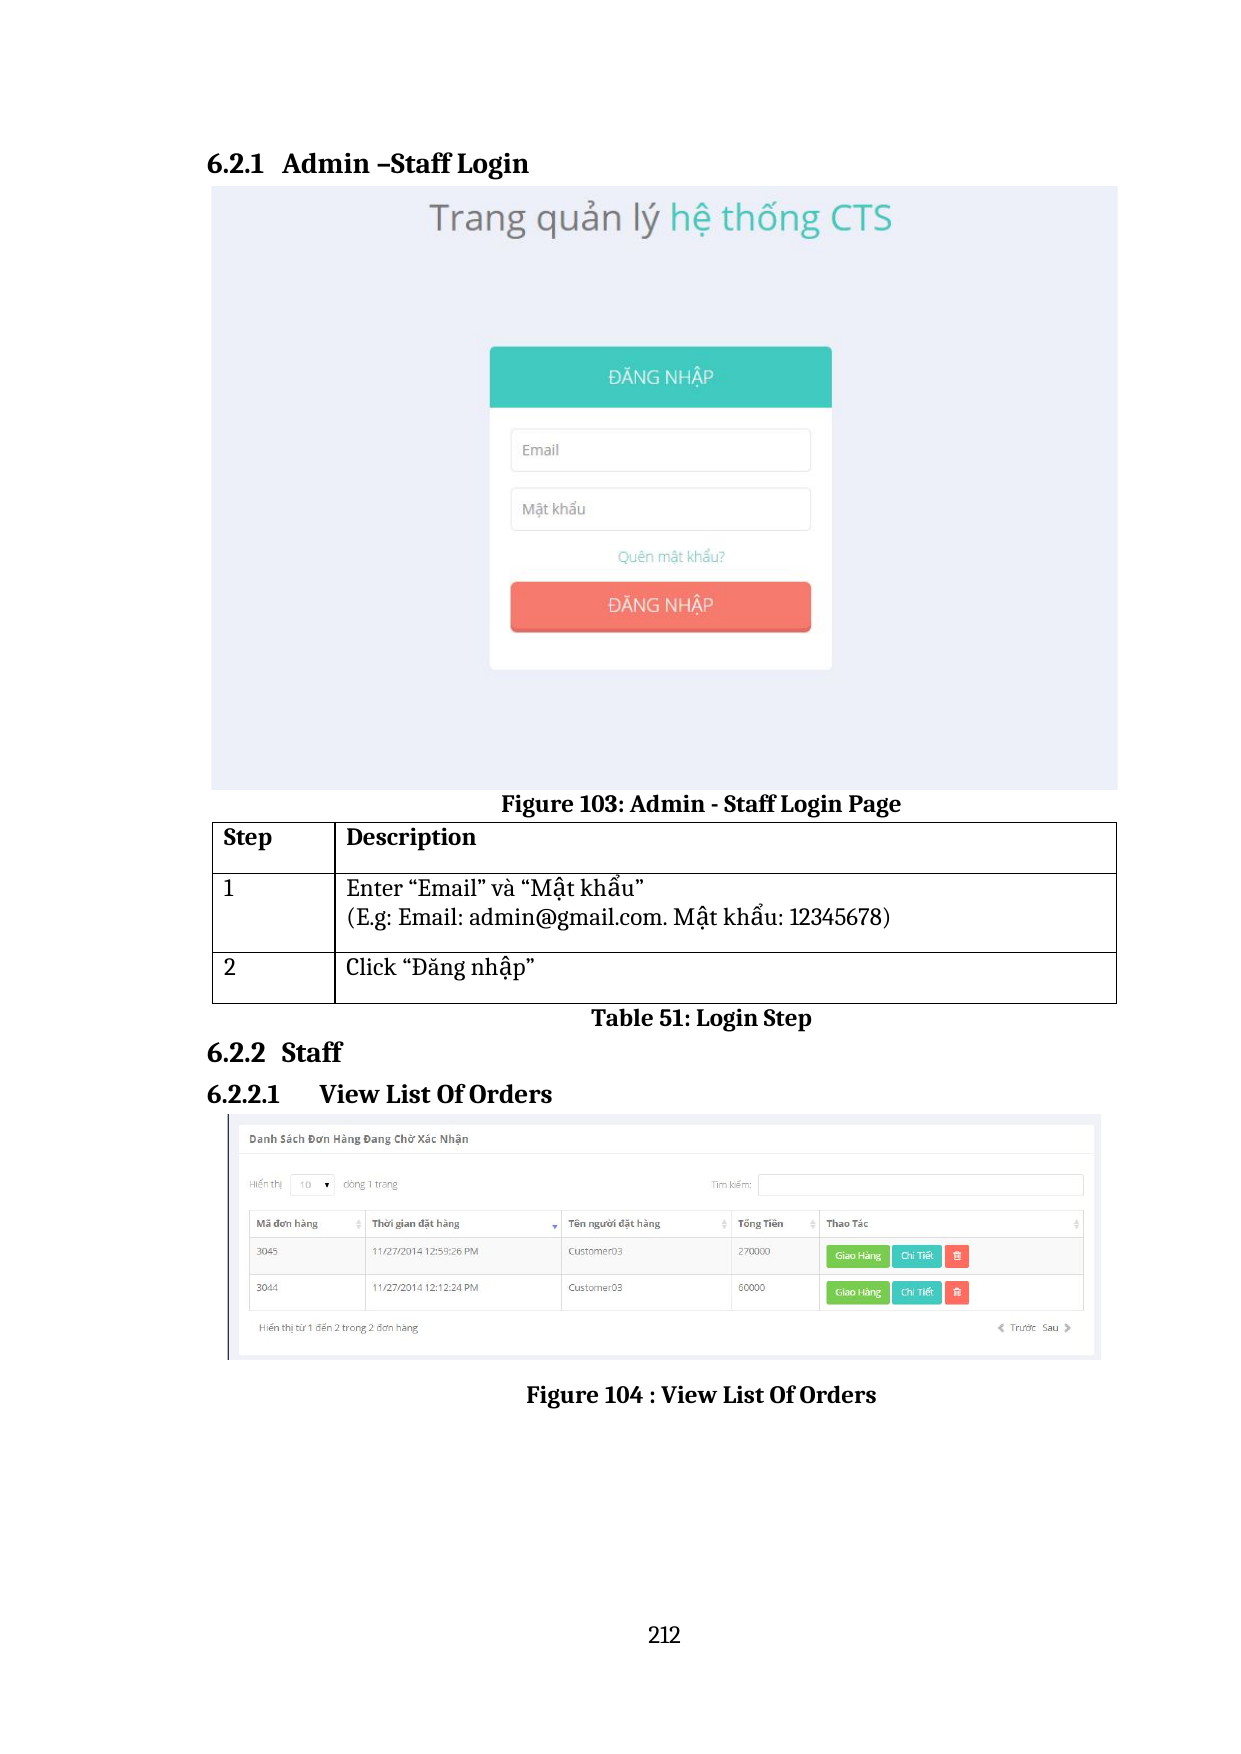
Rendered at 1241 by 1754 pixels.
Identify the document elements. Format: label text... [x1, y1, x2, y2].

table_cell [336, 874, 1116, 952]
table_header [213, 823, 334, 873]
subtitle Admin –Staff Login [207, 148, 1122, 181]
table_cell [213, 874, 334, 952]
subtitle Staff [207, 1036, 1122, 1070]
subtitle View List Of Orders [207, 1079, 1122, 1110]
picture [227, 1114, 1102, 1360]
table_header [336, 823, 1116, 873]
picture [211, 186, 1118, 790]
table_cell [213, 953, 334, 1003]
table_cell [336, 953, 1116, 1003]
